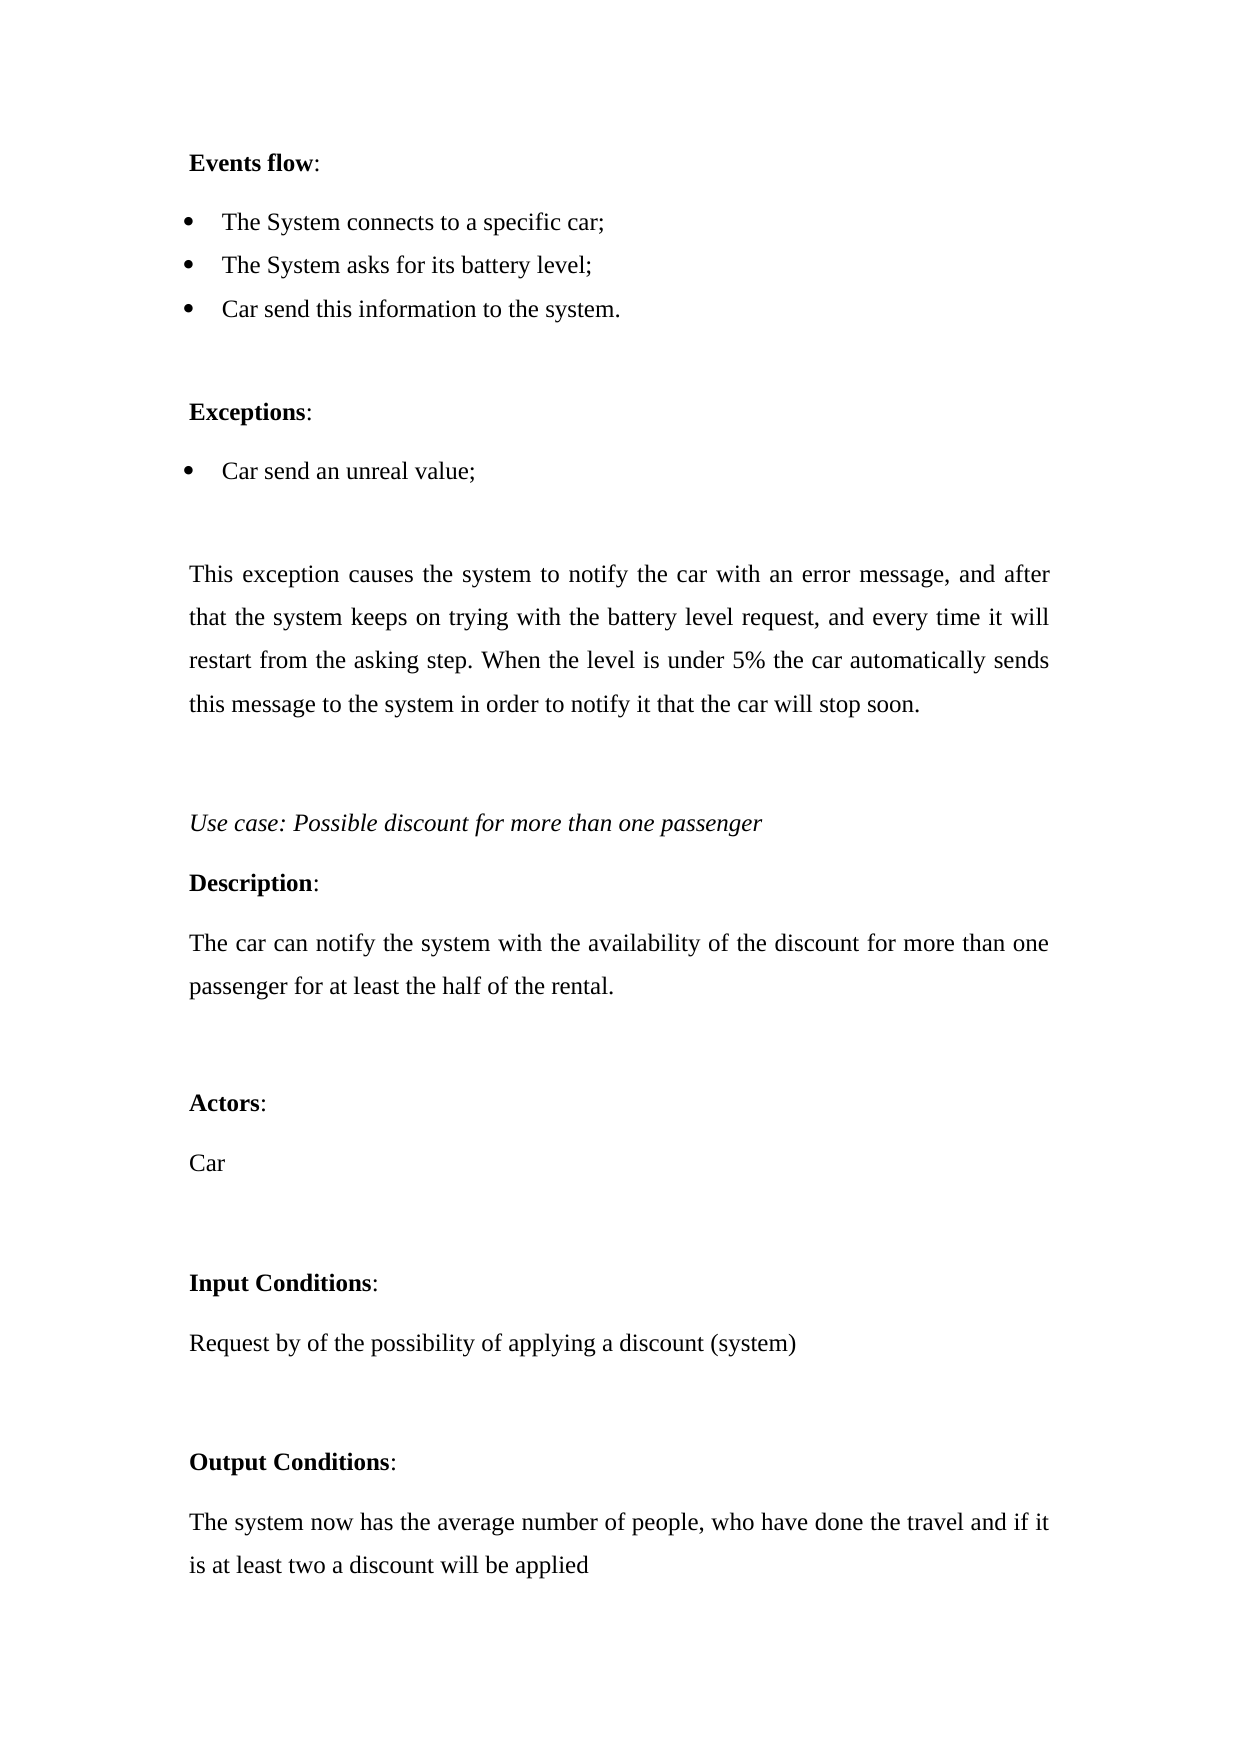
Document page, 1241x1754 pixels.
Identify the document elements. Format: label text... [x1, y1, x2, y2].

text The system now has the average number of people, who have done the travel and if it is at least two a discount will be applied [189, 1507, 1051, 1579]
text The car can notify the system with the availability of the discount for more than one passenger for at least the half of the rental. [189, 928, 1051, 1000]
text Output Conditions: [189, 1447, 1051, 1476]
list The System asks for its battery level; [184, 251, 1051, 279]
text This exception causes the system to notify the car with an error message, and after that the system keeps on trying with the battery level request, and every time it will restart from the asking step. When the level is under 5% the car automatically sends this message to the system in order to notify it that the car will stop soon. [189, 559, 1051, 717]
text Description: [189, 868, 1051, 897]
text Use case: Possible discount for more than one passenger [189, 808, 1051, 837]
text Request by of the possibility of applying a discount (system) [189, 1328, 1051, 1356]
list Car send this information to the system. [184, 294, 1051, 322]
text Events flow: [189, 148, 1051, 176]
text Car [189, 1148, 1051, 1177]
text Exceptions: [189, 397, 1051, 425]
list The System connects to a specific car; [184, 207, 1051, 236]
text Input Conditions: [189, 1268, 1051, 1297]
text Actors: [189, 1088, 1051, 1117]
list Car send an unreal value; [184, 456, 1051, 485]
